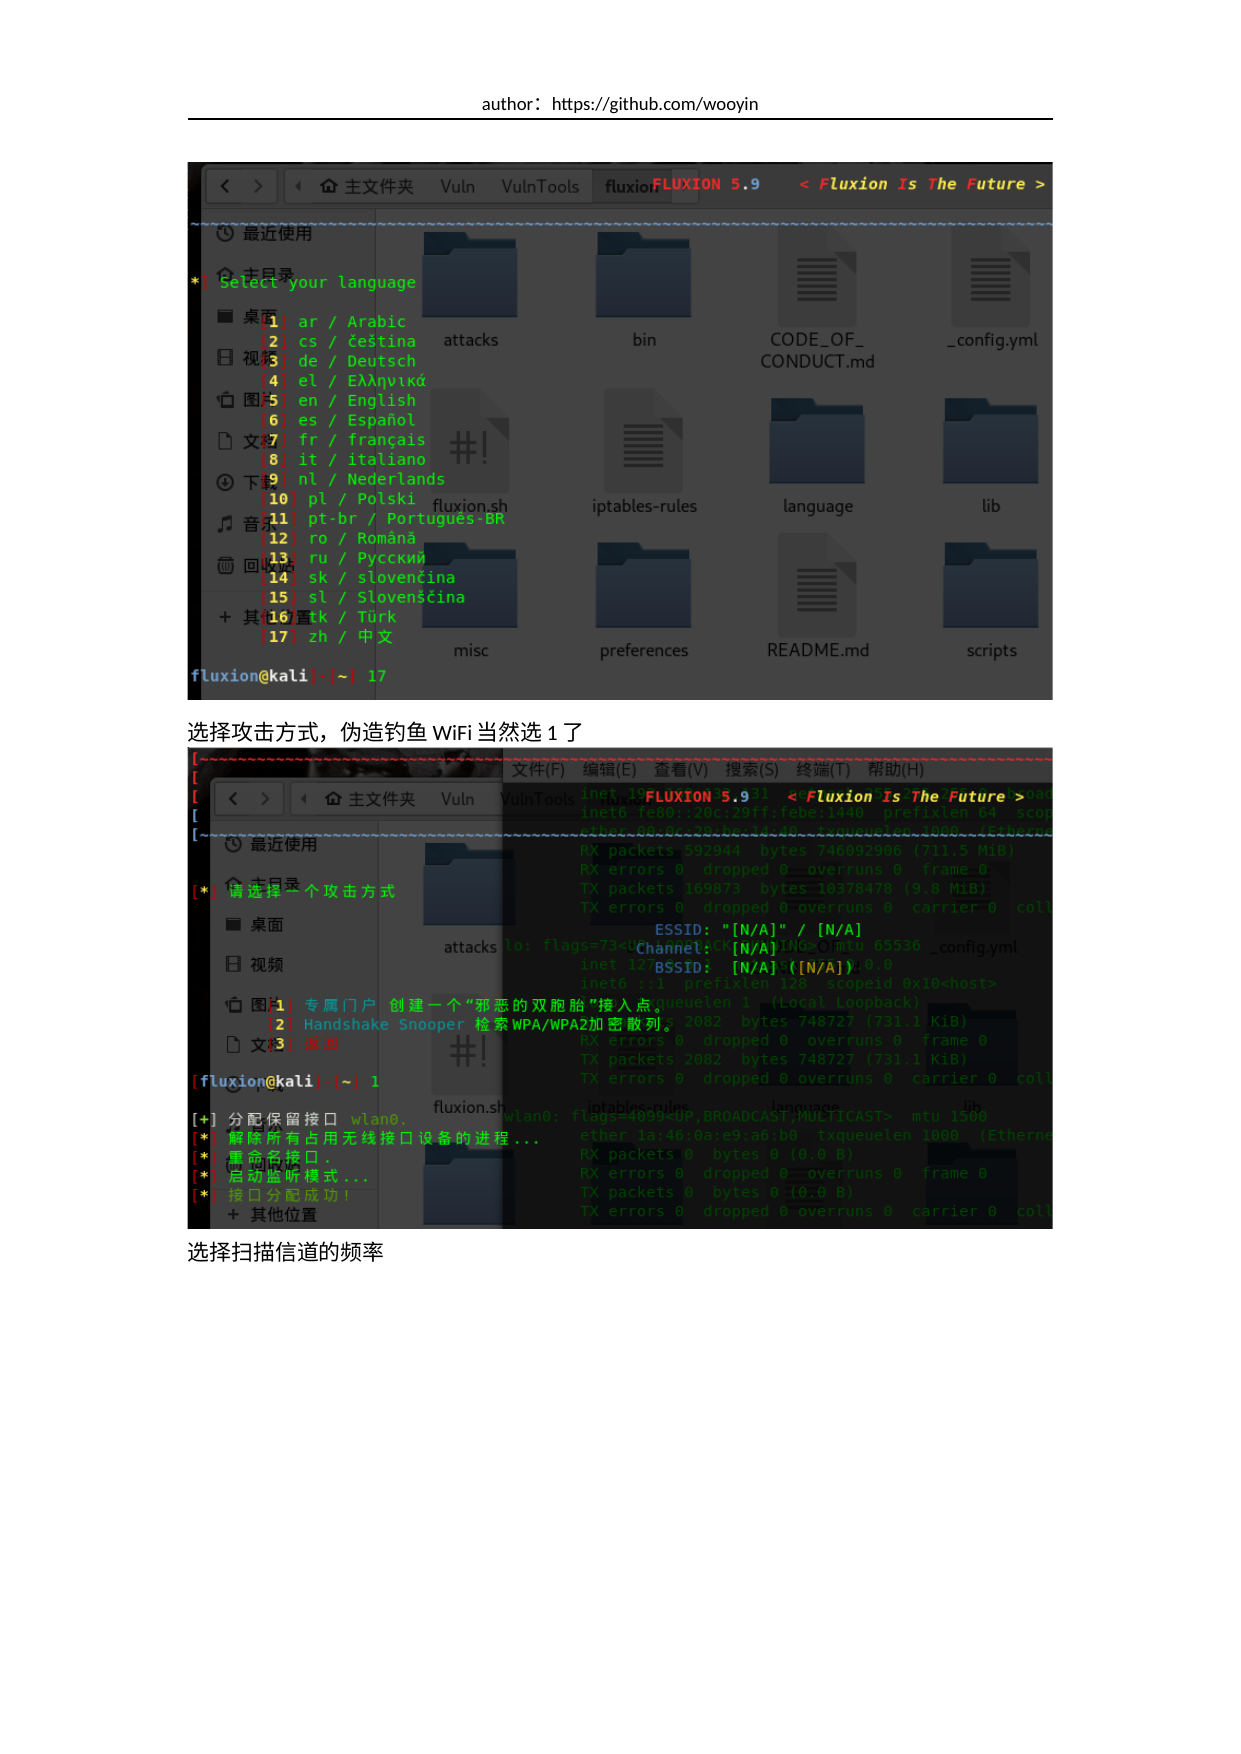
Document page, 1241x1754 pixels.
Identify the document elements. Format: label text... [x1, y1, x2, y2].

picture [187, 747, 1053, 1229]
text 选择扫描信道的频率 [187, 1234, 1053, 1267]
picture [187, 162, 1053, 700]
text 选择攻击方式，伪造钓鱼WiFi当然选1了 [187, 714, 1053, 747]
